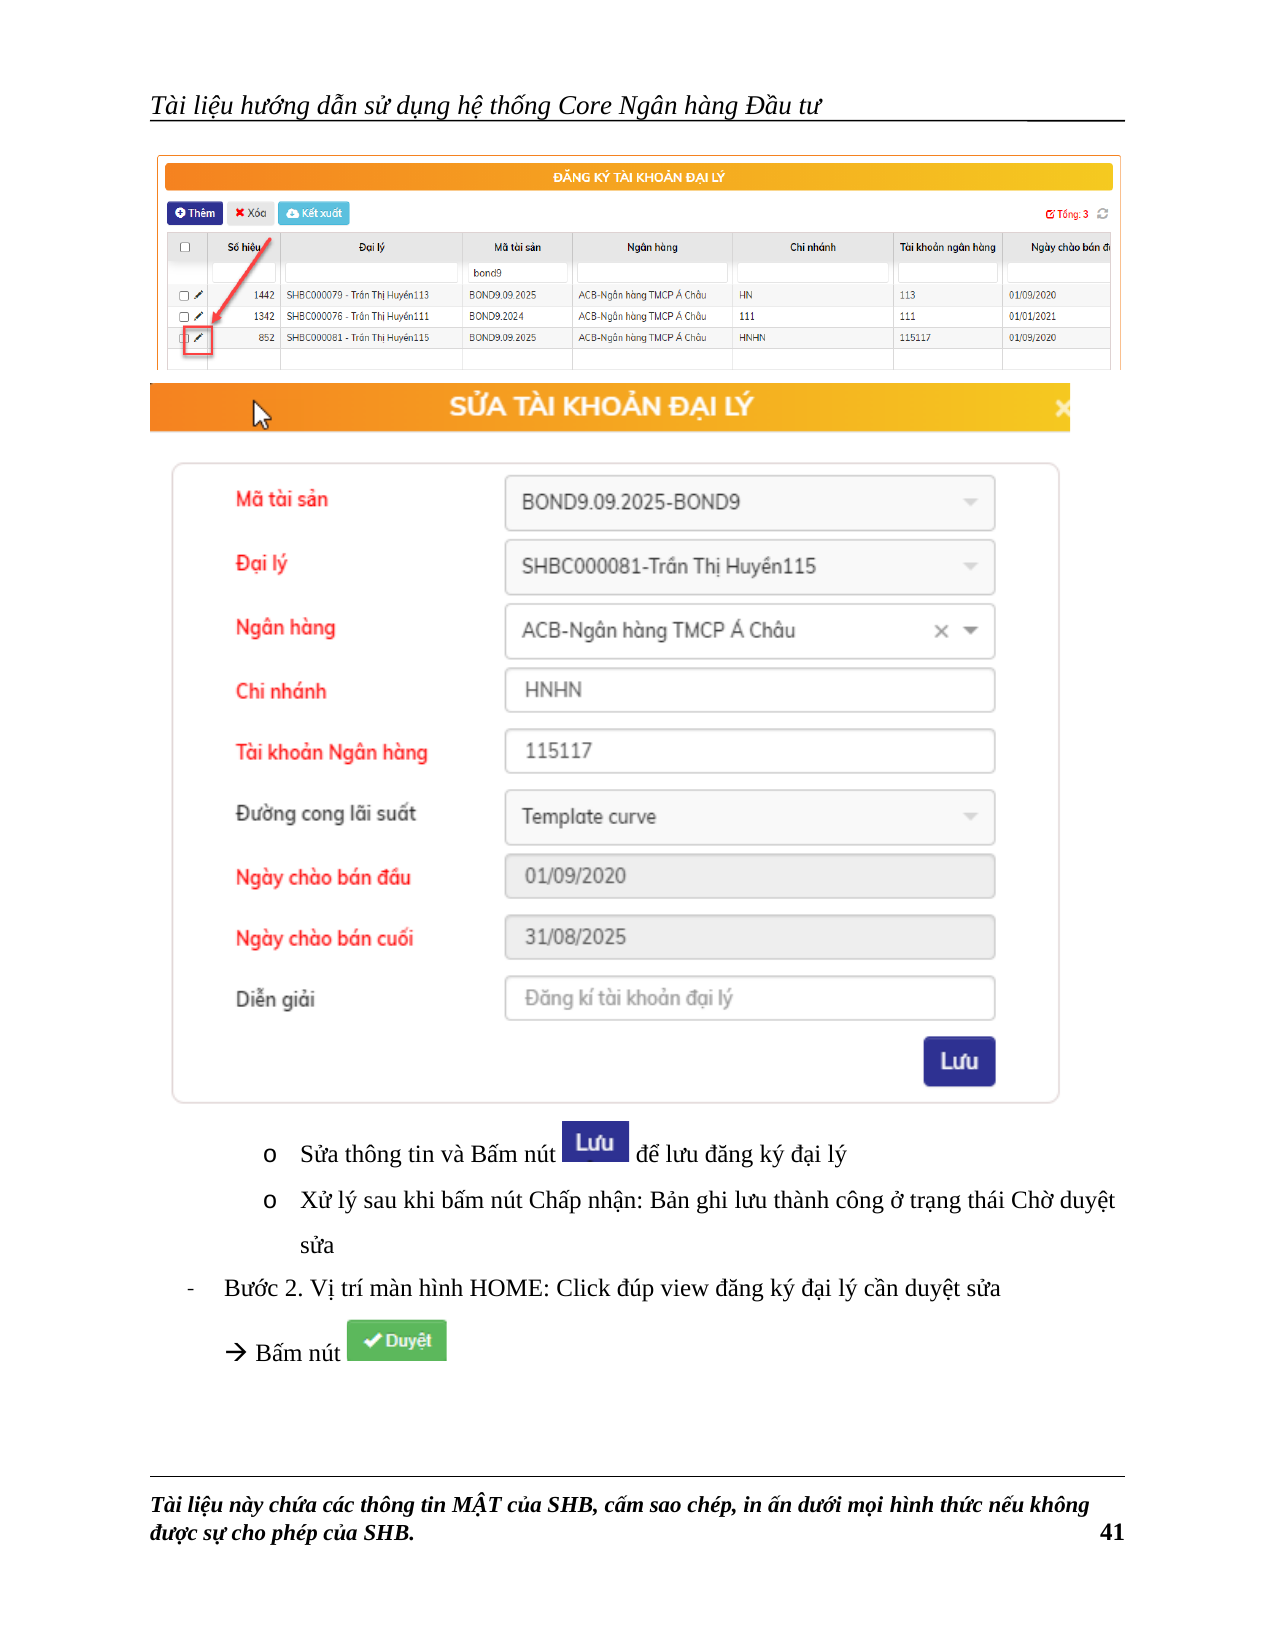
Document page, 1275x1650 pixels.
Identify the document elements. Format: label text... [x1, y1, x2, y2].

list Sửa thông tin và Bấm nút để lưu đăng ký đại lý [262, 1121, 1125, 1169]
picture [562, 1121, 630, 1162]
picture [150, 383, 1071, 1107]
list Bước 2. Vị trí màn hình HOME: Click đúp view đăng ký đại lý cần duyệt sửa Bấm nút [186, 1273, 1125, 1366]
picture [150, 150, 1125, 370]
list Xử lý sau khi bấm nút Chấp nhận: Bản ghi lưu thành công ở trạng thái Chờ duyệt sửa [262, 1185, 1125, 1259]
picture [346, 1317, 447, 1361]
